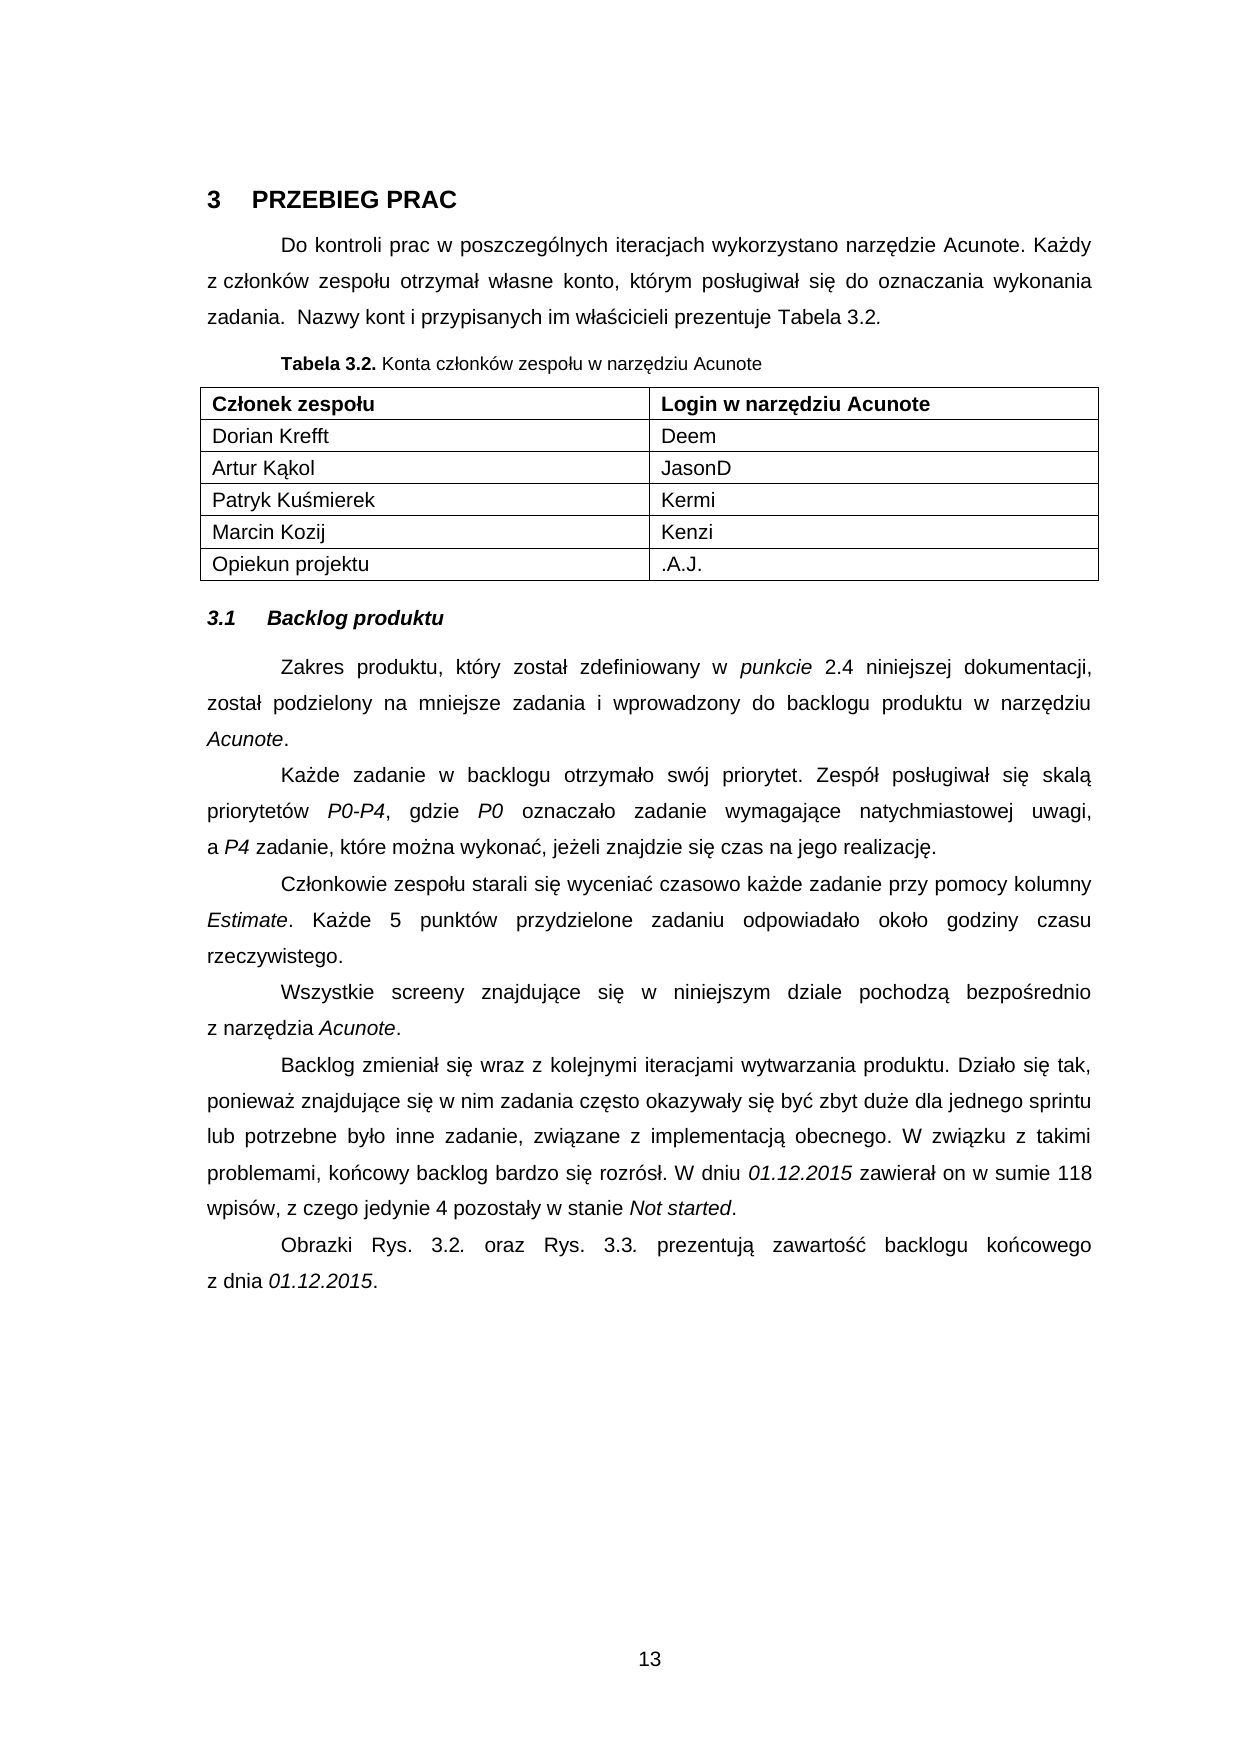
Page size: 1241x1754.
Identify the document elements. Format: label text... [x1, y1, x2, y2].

table_cell Dorian Krefft [201, 420, 649, 451]
table_header Login w narzędziu Acunote [650, 388, 1098, 419]
table_cell Opiekun projektu [201, 549, 649, 579]
table_cell Marcin Kozij [201, 516, 649, 547]
table_cell Deem [650, 420, 1098, 451]
text Członkowie zespołu starali się wyceniać czasowo każde zadanie przy pomocy kolumny Estimate. Każde 5 punktów przydzielone zadaniu odpowiadało około godziny czasu rzeczywistego. [207, 872, 1092, 967]
table_cell Kenzi [650, 516, 1098, 547]
table_cell Patryk Kuśmierek [201, 484, 649, 515]
text Wszystkie screeny znajdujące się w niniejszym dziale pochodzą bezpośrednio z narzędzia Acunote. [207, 980, 1092, 1040]
table_cell Artur Kąkol [201, 452, 649, 483]
subtitle Backlog produktu [207, 606, 1092, 629]
table_cell JasonD [650, 452, 1098, 483]
subtitle Przebieg prac [207, 185, 1092, 214]
table_cell Kermi [650, 484, 1098, 515]
table_header Członek zespołu [201, 388, 649, 419]
text Zakres produktu, który został zdefiniowany w punkcie 2.4 niniejszej dokumentacji, został podzielony na mniejsze zadania i wprowadzony do backlogu produktu w narzędziu Acunote. [207, 655, 1092, 751]
text Każde zadanie w backlogu otrzymało swój priorytet. Zespół posługiwał się skalą priorytetów P0-P4, gdzie P0 oznaczało zadanie wymagające natychmiastowej uwagi, a P4 zadanie, które można wykonać, jeżeli znajdzie się czas na jego realizację. [207, 763, 1092, 859]
table_cell .A.J. [650, 549, 1098, 579]
text Backlog zmieniał się wraz z kolejnymi iteracjami wytwarzania produktu. Działo się tak, ponieważ znajdujące się w nim zadania często okazywały się być zbyt duże dla jednego sprintu lub potrzebne było inne zadanie, związane z implementacją obecnego. W związku z takimi problemami, końcowy backlog bardzo się rozrósł. W dniu 01.12.2015 zawierał on w sumie 118 wpisów, z czego jedynie 4 pozostały w stanie Not started. [207, 1052, 1092, 1220]
